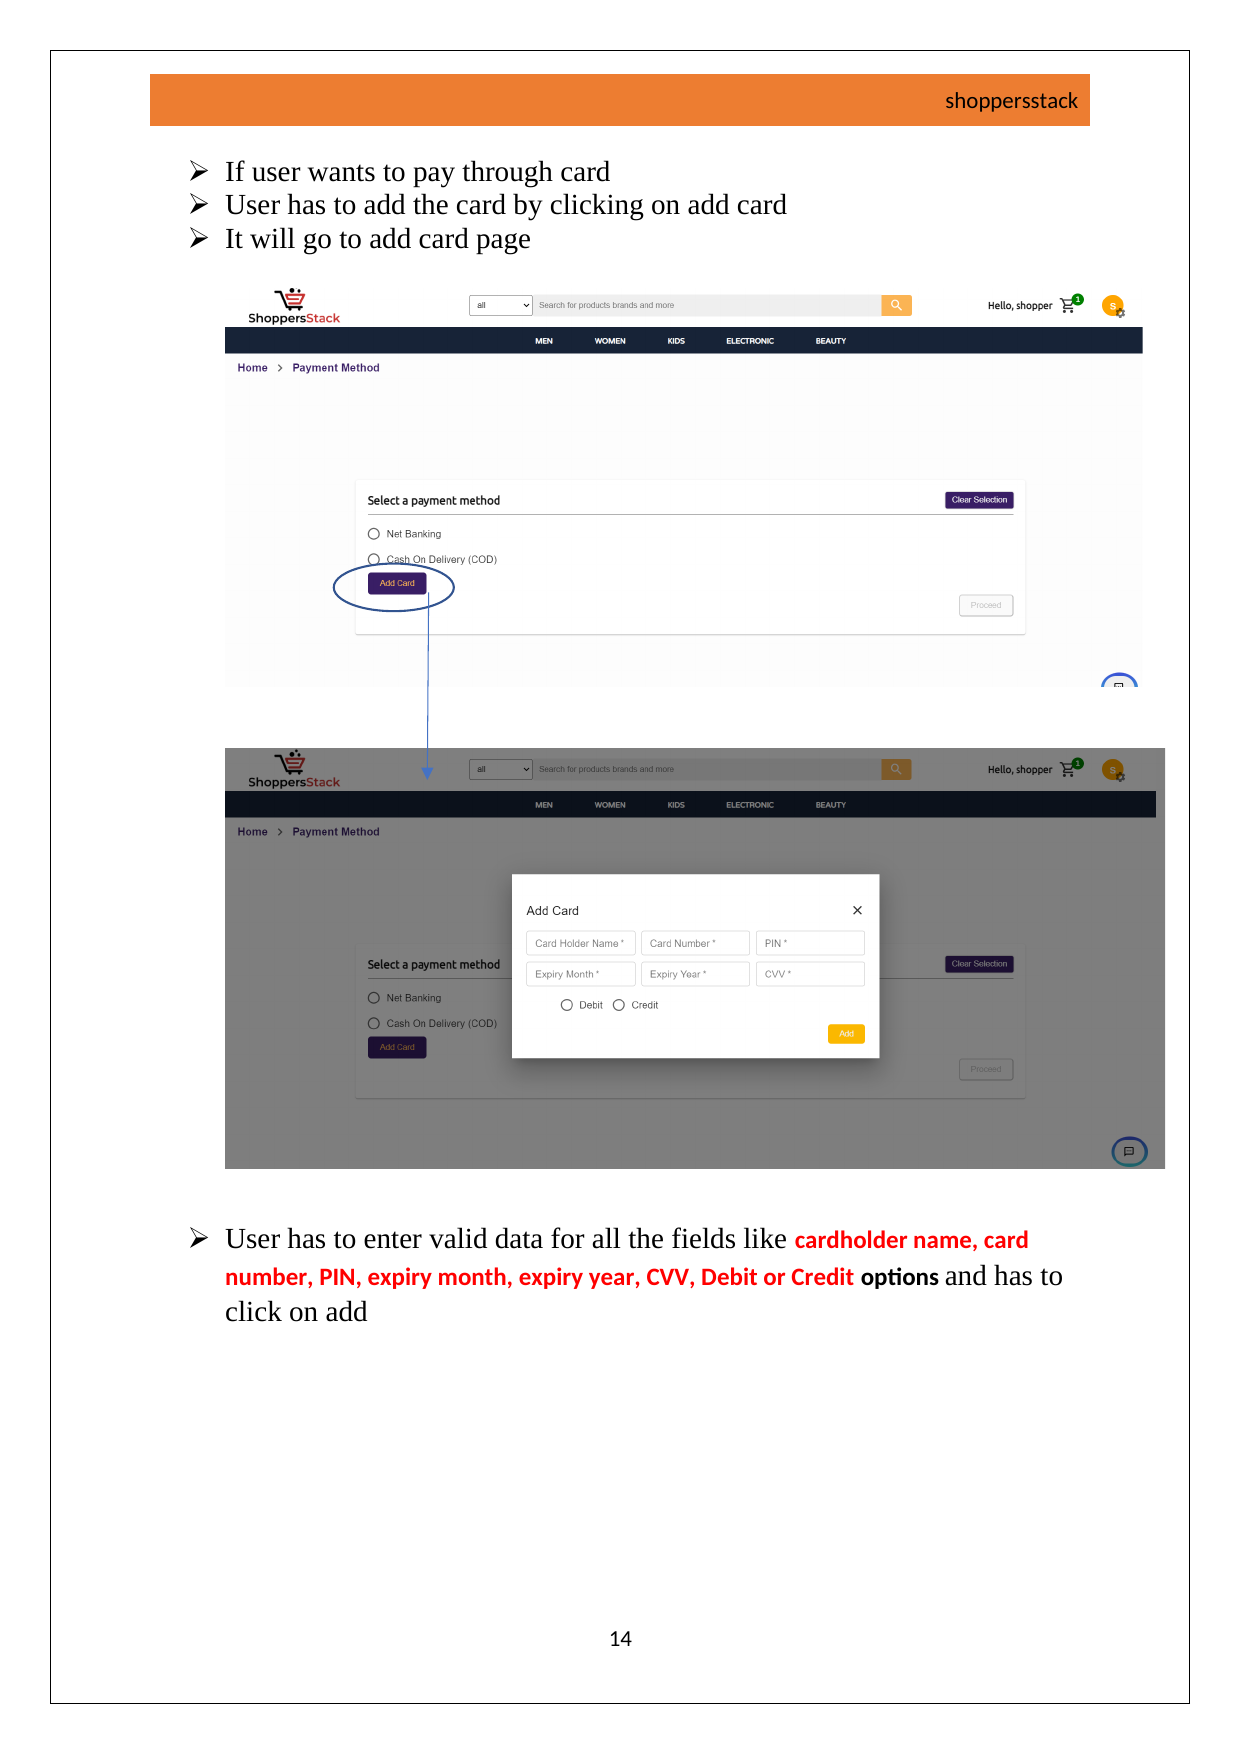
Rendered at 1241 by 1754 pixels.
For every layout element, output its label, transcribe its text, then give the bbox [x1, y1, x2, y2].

picture [335, 565, 452, 610]
picture [225, 748, 1166, 1169]
list User has to enter valid data for all the fields like cardholder name, card number, PIN, expiry month, expiry year, CVV, Debit or Credit options and has to click on add [187, 1221, 1090, 1327]
picture [225, 288, 1143, 687]
list If user wants to pay through card [187, 154, 1090, 187]
list User has to add the card by clicking on add card [187, 187, 1090, 221]
list It will go to add card page [187, 221, 1090, 255]
